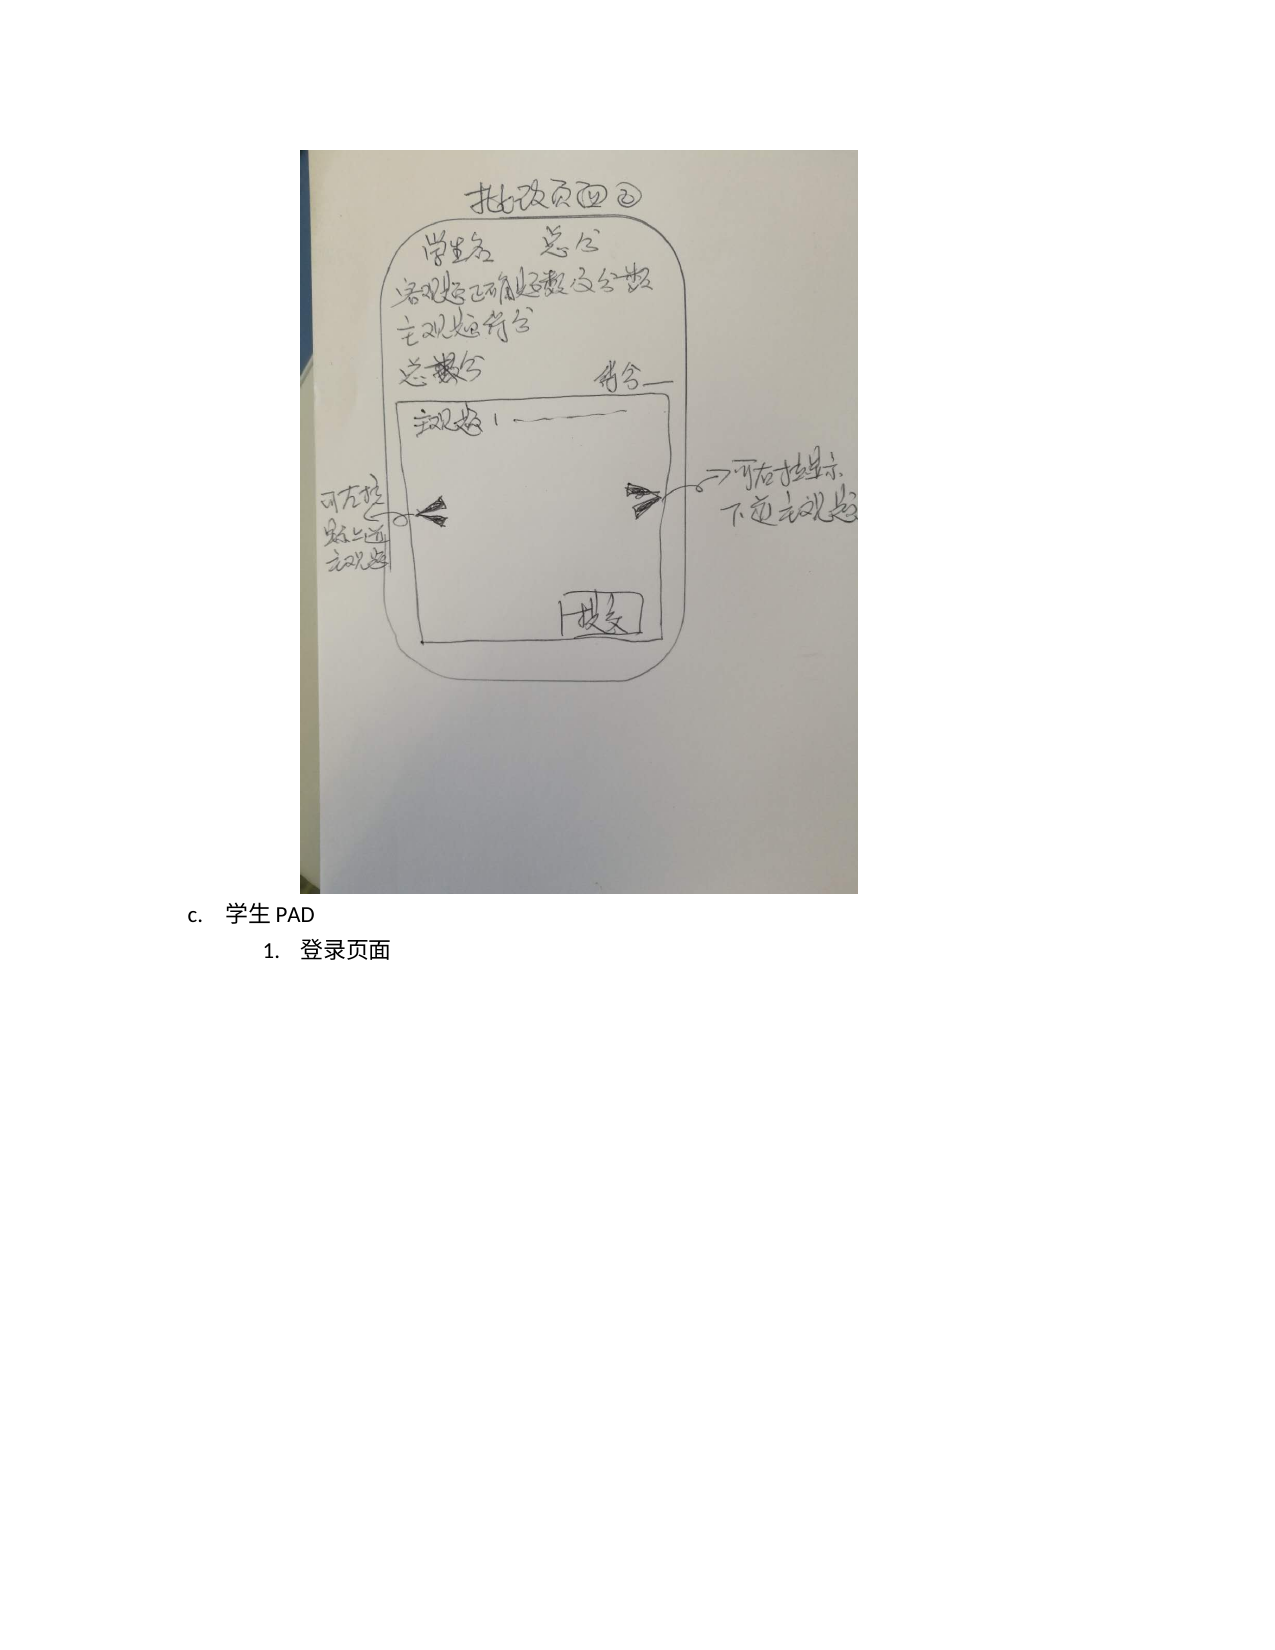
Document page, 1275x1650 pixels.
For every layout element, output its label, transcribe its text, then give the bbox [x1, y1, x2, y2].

list 学生PAD [187, 896, 1125, 929]
list 登录页面 [262, 932, 1125, 965]
picture [300, 150, 858, 894]
